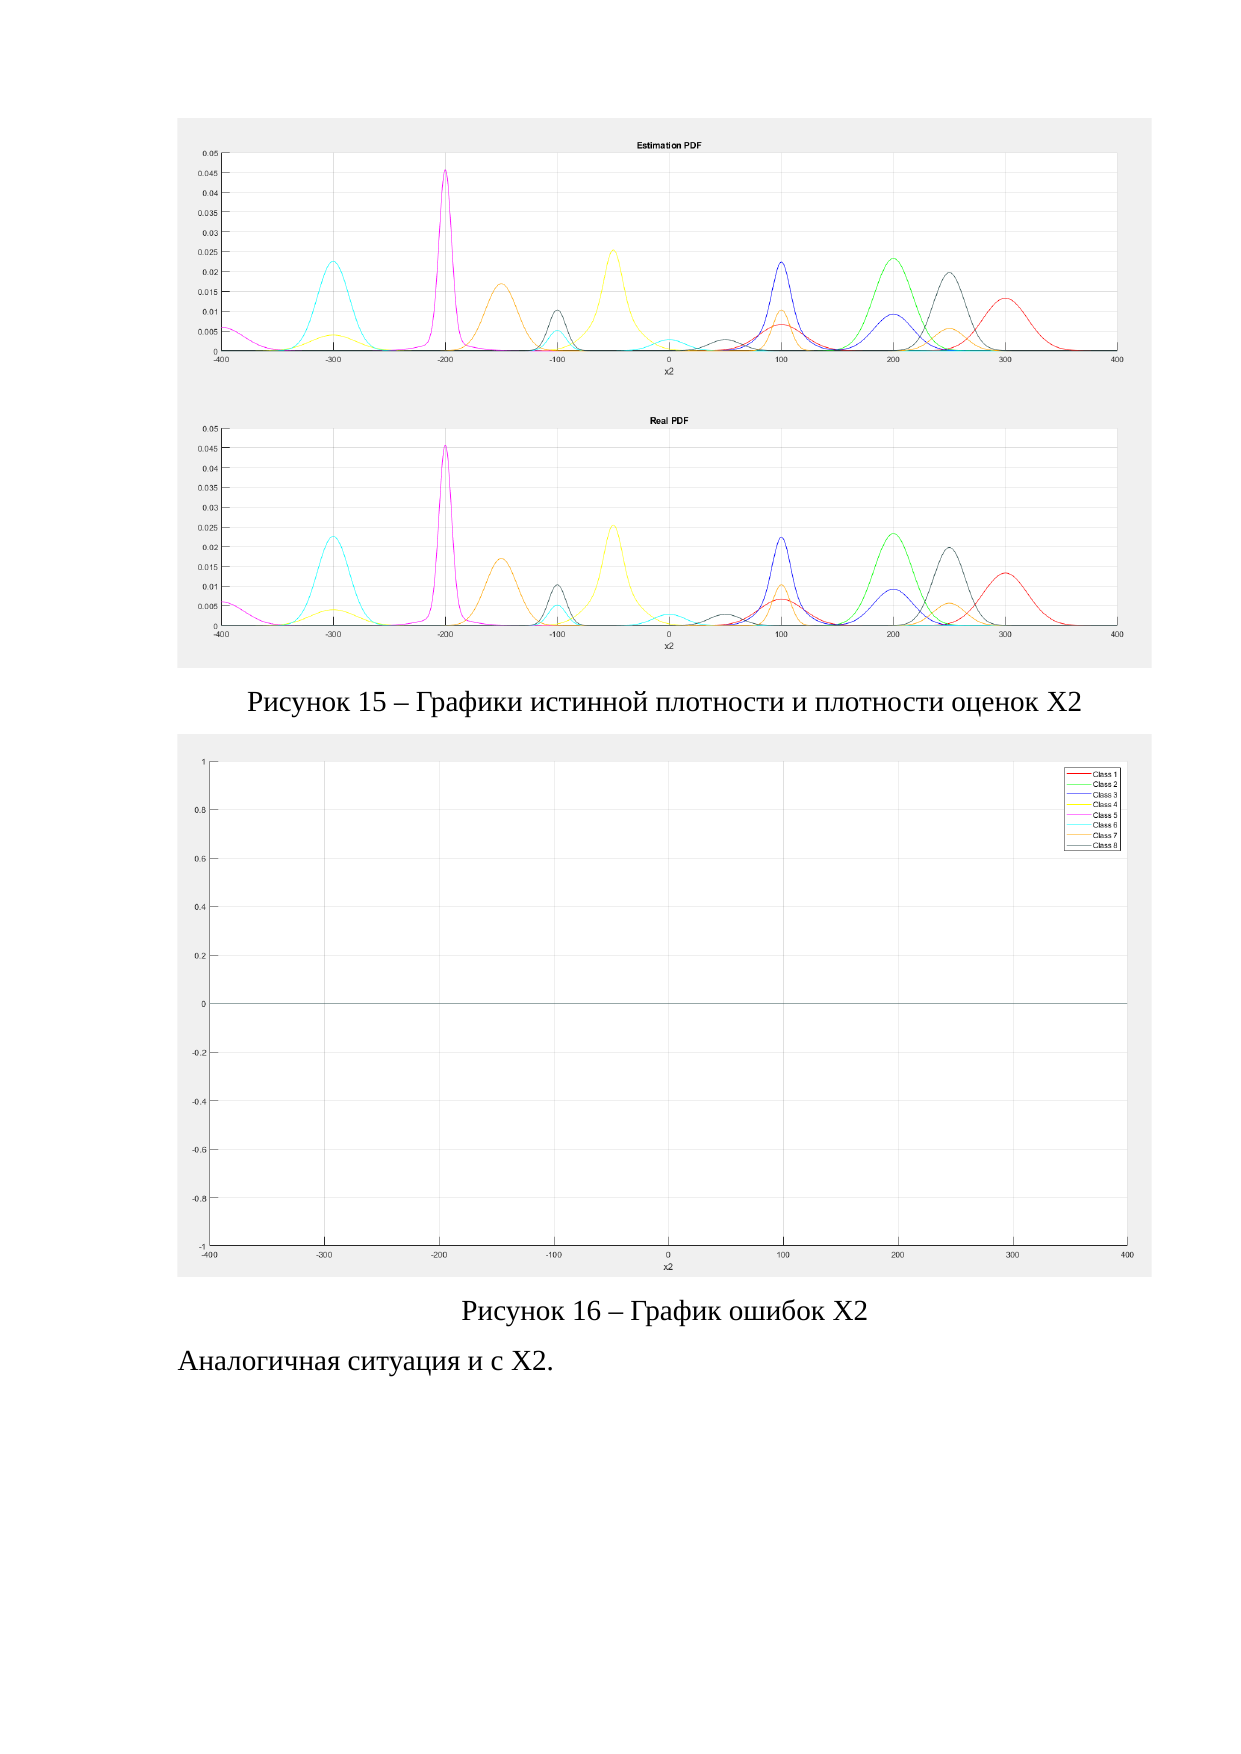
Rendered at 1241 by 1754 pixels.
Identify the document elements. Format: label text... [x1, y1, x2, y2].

text Аналогичная ситуация и с X2. [177, 1343, 1152, 1377]
picture [177, 734, 1152, 1277]
text Рисунок 15 – Графики истинной плотности и плотности оценок X2 [177, 684, 1152, 718]
text Рисунок 16 – График ошибок X2 [177, 1293, 1152, 1327]
picture [177, 118, 1152, 668]
